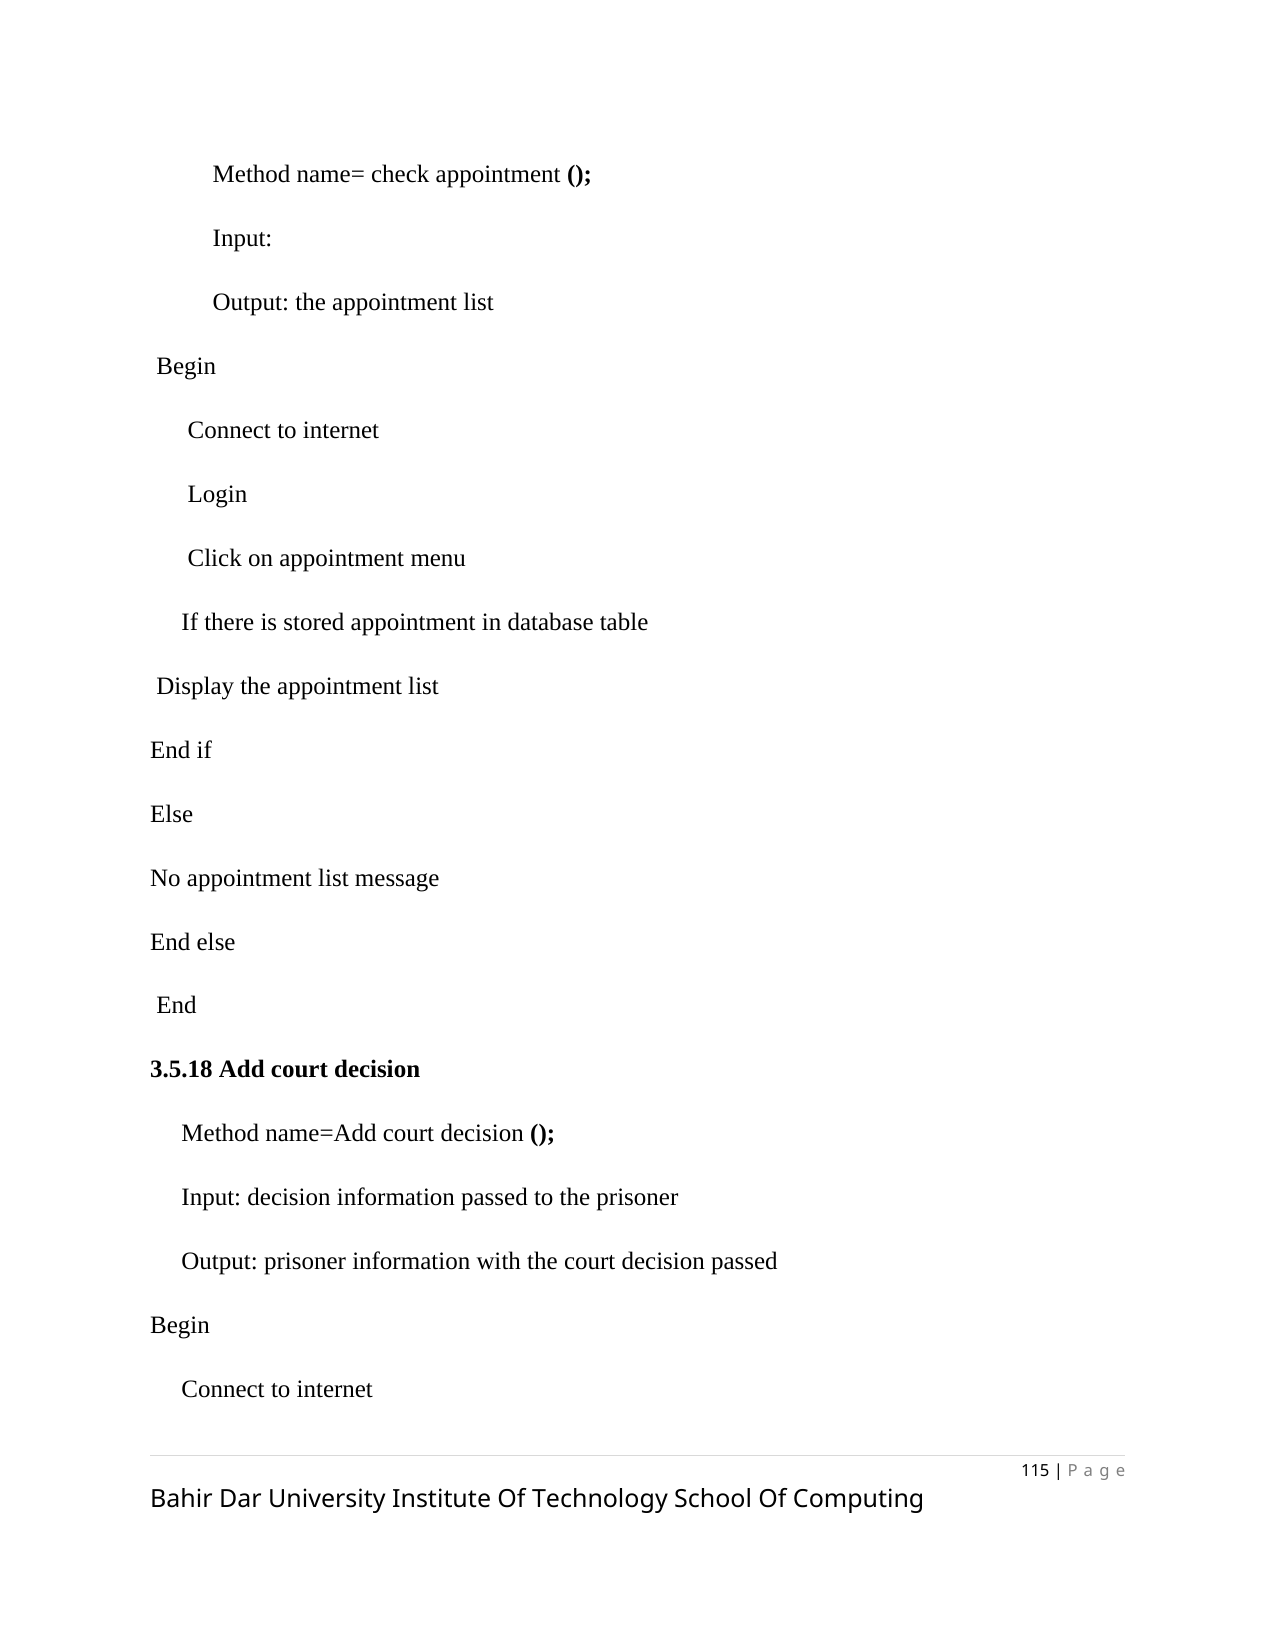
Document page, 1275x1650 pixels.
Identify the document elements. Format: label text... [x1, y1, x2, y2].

text Input: [150, 223, 1125, 252]
text Output: the appointment list [150, 287, 1125, 316]
text End else [150, 927, 1125, 955]
text Click on appointment menu [150, 543, 1125, 572]
text 3.5.18 Add court decision [150, 1054, 1125, 1083]
text Method name= check appointment (); [150, 159, 1125, 188]
text Login [150, 479, 1125, 508]
text End [150, 991, 1125, 1019]
text Connect to internet [150, 415, 1125, 444]
text Else [150, 799, 1125, 827]
text If there is stored appointment in database table [150, 607, 1125, 636]
text Begin [150, 1310, 1125, 1339]
text Display the appointment list [150, 671, 1125, 699]
text No appointment list message [150, 863, 1125, 891]
text End if [150, 735, 1125, 763]
text Method name=Add court decision (); [150, 1118, 1125, 1147]
text Output: prisoner information with the court decision passed [150, 1246, 1125, 1275]
text Input: decision information passed to the prisoner [150, 1182, 1125, 1211]
text Begin [150, 351, 1125, 380]
text Connect to internet [150, 1374, 1125, 1403]
